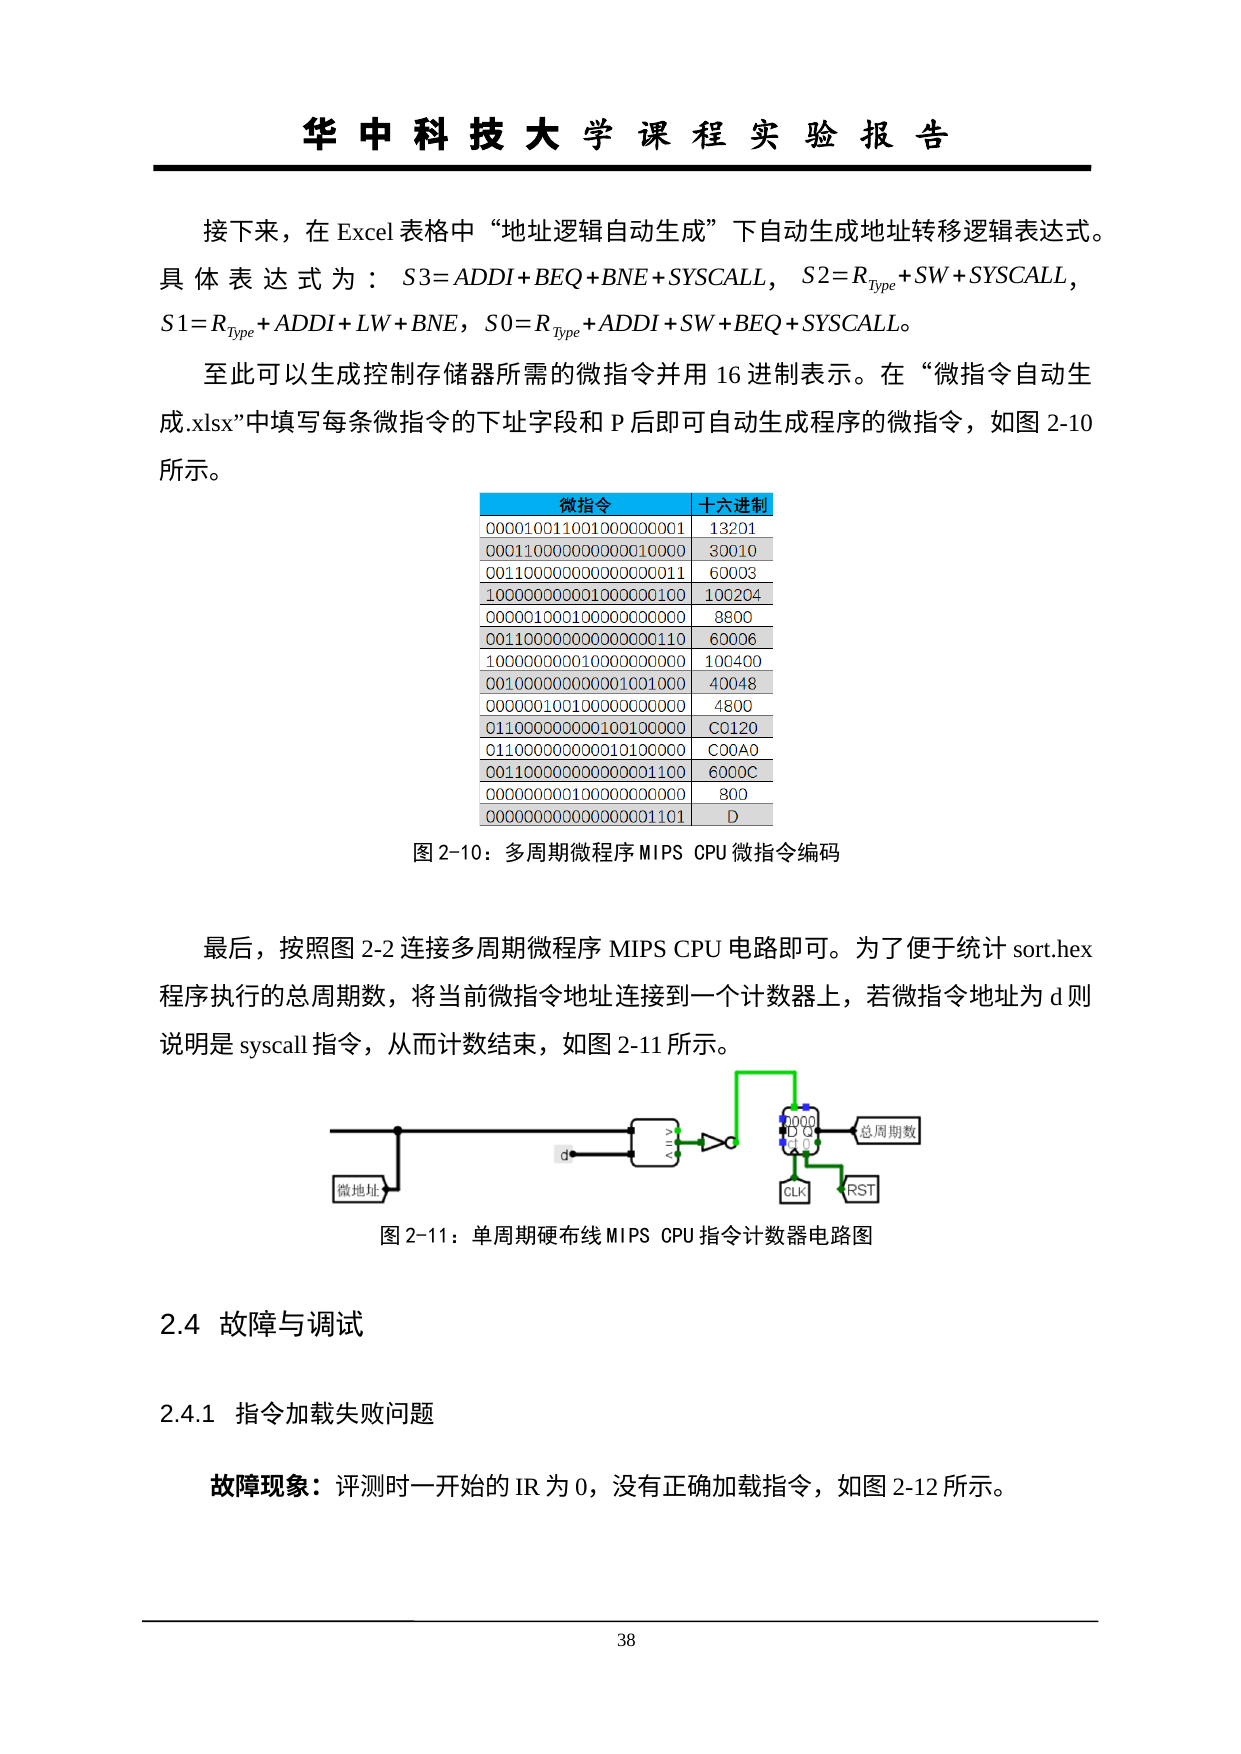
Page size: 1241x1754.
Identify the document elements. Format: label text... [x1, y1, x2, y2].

picture [753, 498, 760, 511]
text 图2-11：单周期硬布线MIPS CPU指令计数器电路图 [159, 1210, 1093, 1258]
subtitle 指令加载失败问题 [159, 1389, 1093, 1436]
subtitle 故障与调试 [159, 1306, 1093, 1341]
picture [479, 516, 773, 826]
text 接下来，在Excel表格中“地址逻辑自动生成”下自动生成地址转移逻辑表达式。具体表达式为：，，，。 [159, 206, 1093, 349]
text 故障现象：评测时一开始的IR为0，没有正确加载指令，如图2-12所示。 [159, 1460, 1093, 1508]
picture [329, 1066, 923, 1206]
text 最后，按照图2-2连接多周期微程序MIPS CPU电路即可。为了便于统计sort.hex程序执行的总周期数，将当前微指令地址连接到一个计数器上，若微指令地址为d则说明是syscall指令，从而计数结束，如图2-11所示。 [159, 923, 1093, 1066]
picture [741, 499, 746, 508]
text 图2-10：多周期微程序MIPS CPU微指令编码 [159, 827, 1093, 875]
text 至此可以生成控制存储器所需的微指令并用16进制表示。在“微指令自动生成.xlsx”中填写每条微指令的下址字段和P后即可自动生成程序的微指令，如图2-10所示。 [159, 349, 1093, 493]
